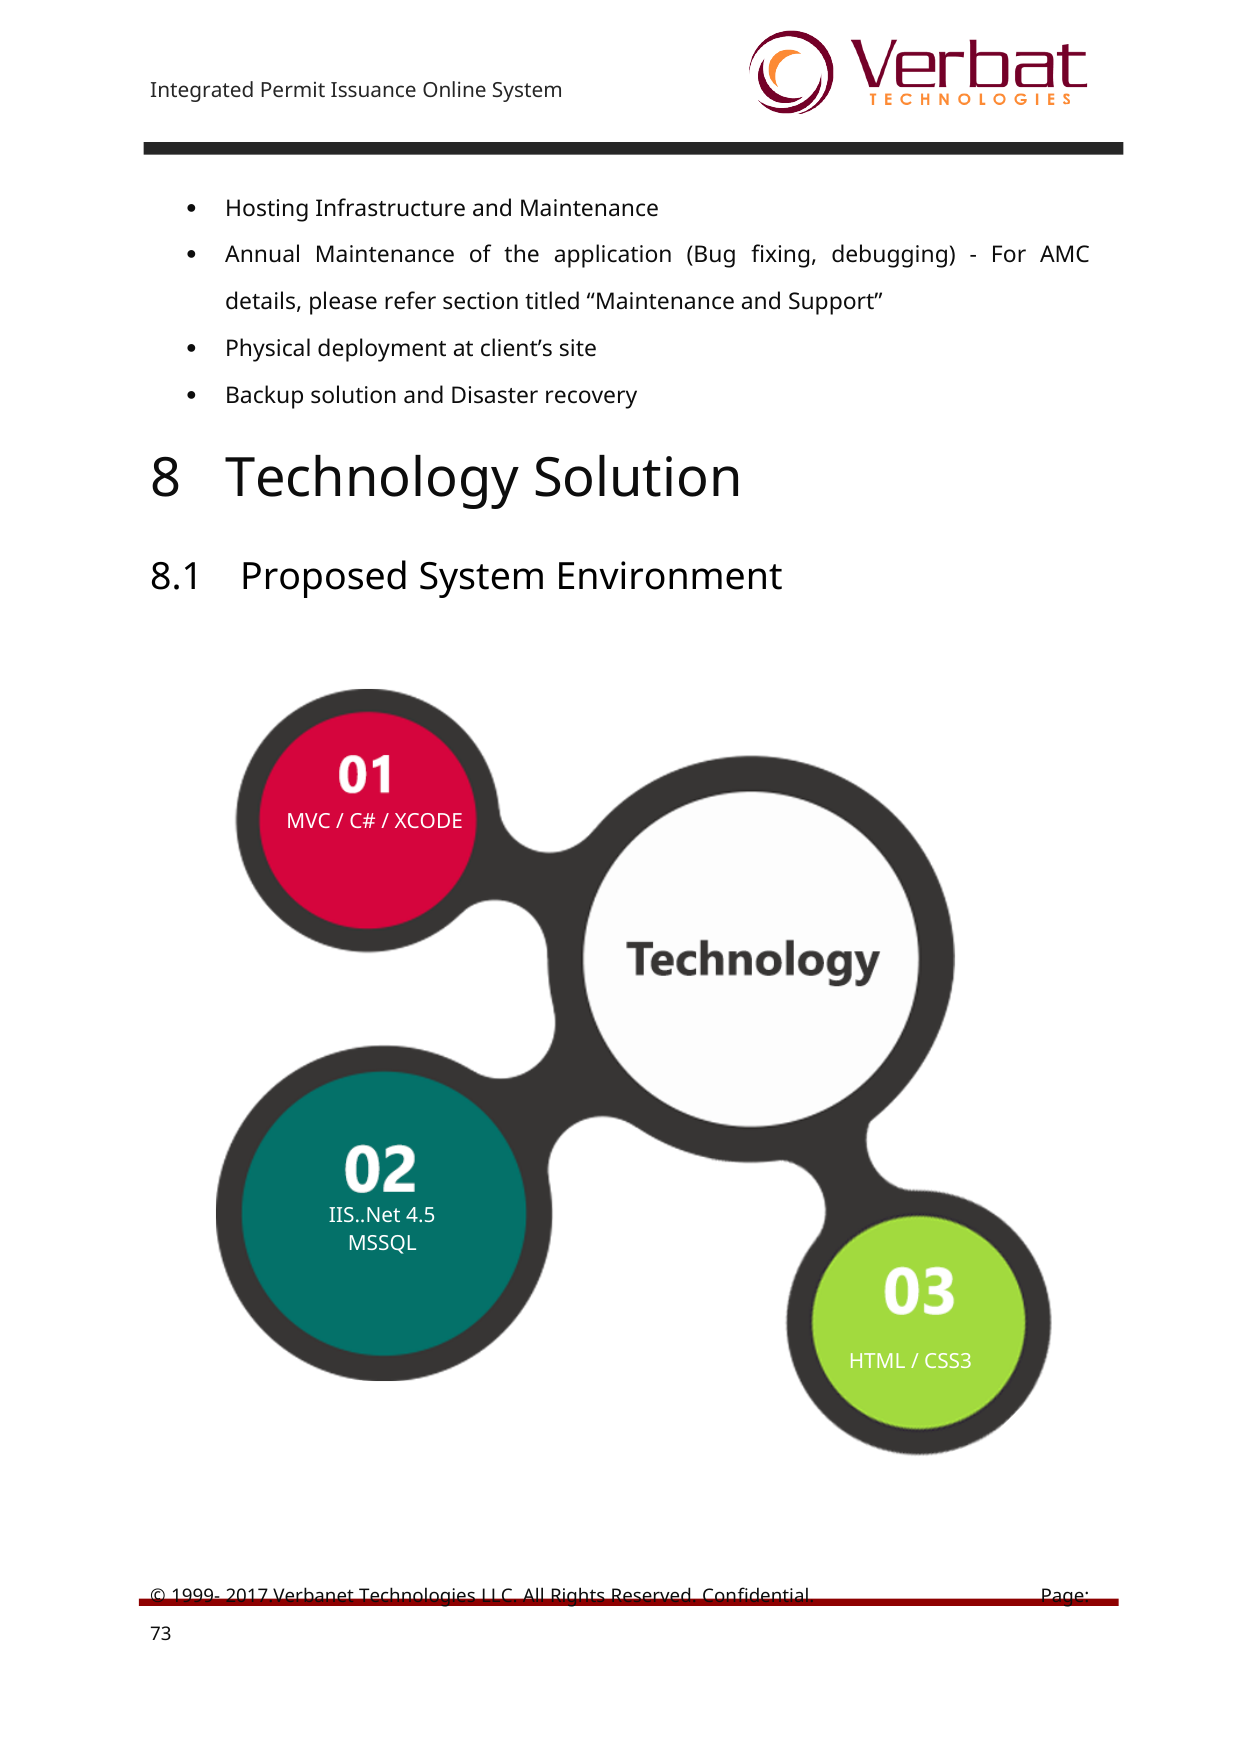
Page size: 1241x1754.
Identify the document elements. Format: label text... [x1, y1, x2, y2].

list Hosting Infrastructure and Maintenance [187, 192, 1090, 223]
subtitle Technology Solution [150, 438, 1090, 512]
subtitle Proposed System Environment [150, 550, 1090, 601]
list Backup solution and Disaster recovery [187, 379, 1090, 410]
picture [207, 679, 1055, 1459]
picture [745, 26, 1089, 114]
list Physical deployment at client’s site [187, 332, 1090, 363]
list Annual Maintenance of the application (Bug fixing, debugging) - For AMC details, please refer section titled “Maintenance and Support” [187, 238, 1090, 317]
